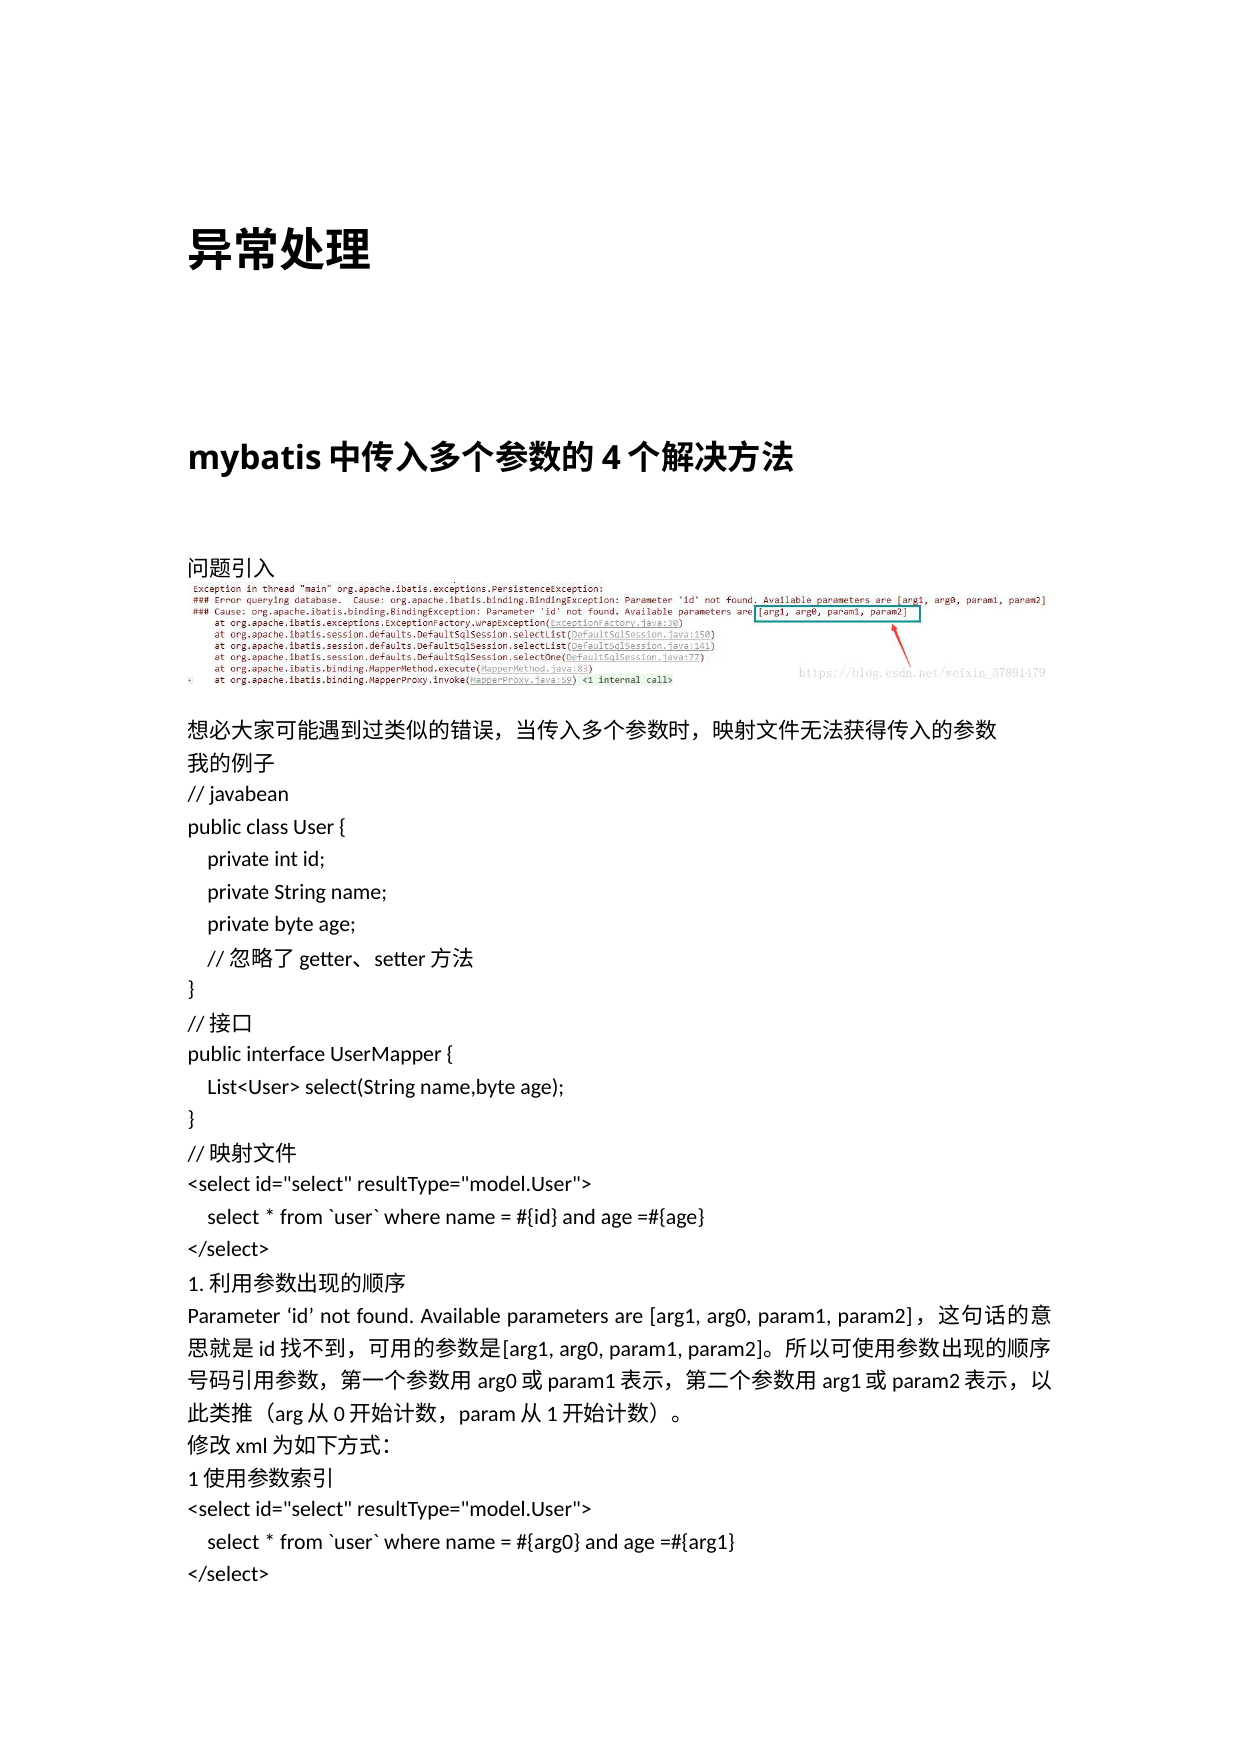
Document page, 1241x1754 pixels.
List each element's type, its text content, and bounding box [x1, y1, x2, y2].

subtitle mybatis中传入多个参数的4个解决方法 [187, 423, 1053, 488]
text select * from `user` where name = #{arg0} and age =#{arg1} [187, 1525, 1053, 1558]
text 修改xml为如下方式： [187, 1428, 1053, 1460]
text List<User> select(String name,byte age); [187, 1070, 1053, 1103]
text public interface UserMapper { [187, 1038, 1053, 1070]
text 想必大家可能遇到过类似的错误，当传入多个参数时，映射文件无法获得传入的参数 [187, 713, 1053, 745]
text private String name; [187, 875, 1053, 908]
text </select> [187, 1233, 1053, 1265]
picture [187, 582, 1053, 686]
text </select> [187, 1558, 1053, 1590]
text 我的例子 [187, 745, 1053, 778]
text <select id="select" resultType="model.User"> [187, 1168, 1053, 1200]
text // javabean [187, 778, 1053, 810]
text // 接口 [187, 1005, 1053, 1038]
text public class User { [187, 810, 1053, 843]
subtitle 异常处理 [187, 197, 1053, 295]
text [187, 1493, 1053, 1525]
text select * from `user` where name = #{id} and age =#{age} [187, 1200, 1053, 1233]
text 1使用参数索引 [187, 1460, 1053, 1493]
text } [187, 973, 1053, 1005]
text // 忽略了getter、setter方法 [187, 940, 1053, 973]
text // 映射文件 [187, 1135, 1053, 1168]
text Parameter ‘id’ not found. Available parameters are [arg1, arg0, param1, param2]，这句话的意思就是id找不到，可用的参数是[arg1, arg0, param1, param2]。所以可使用参数出现的顺序号码引用参数，第一个参数用arg0或param1表示，第二个参数用arg1或param2表示，以此类推（arg从0开始计数，param从1开始计数）。 [187, 1298, 1053, 1428]
text 1. 利用参数出现的顺序 [187, 1265, 1053, 1298]
text } [187, 1103, 1053, 1135]
text 问题引入 [187, 550, 1053, 582]
text private int id; [187, 843, 1053, 875]
text private byte age; [187, 908, 1053, 940]
